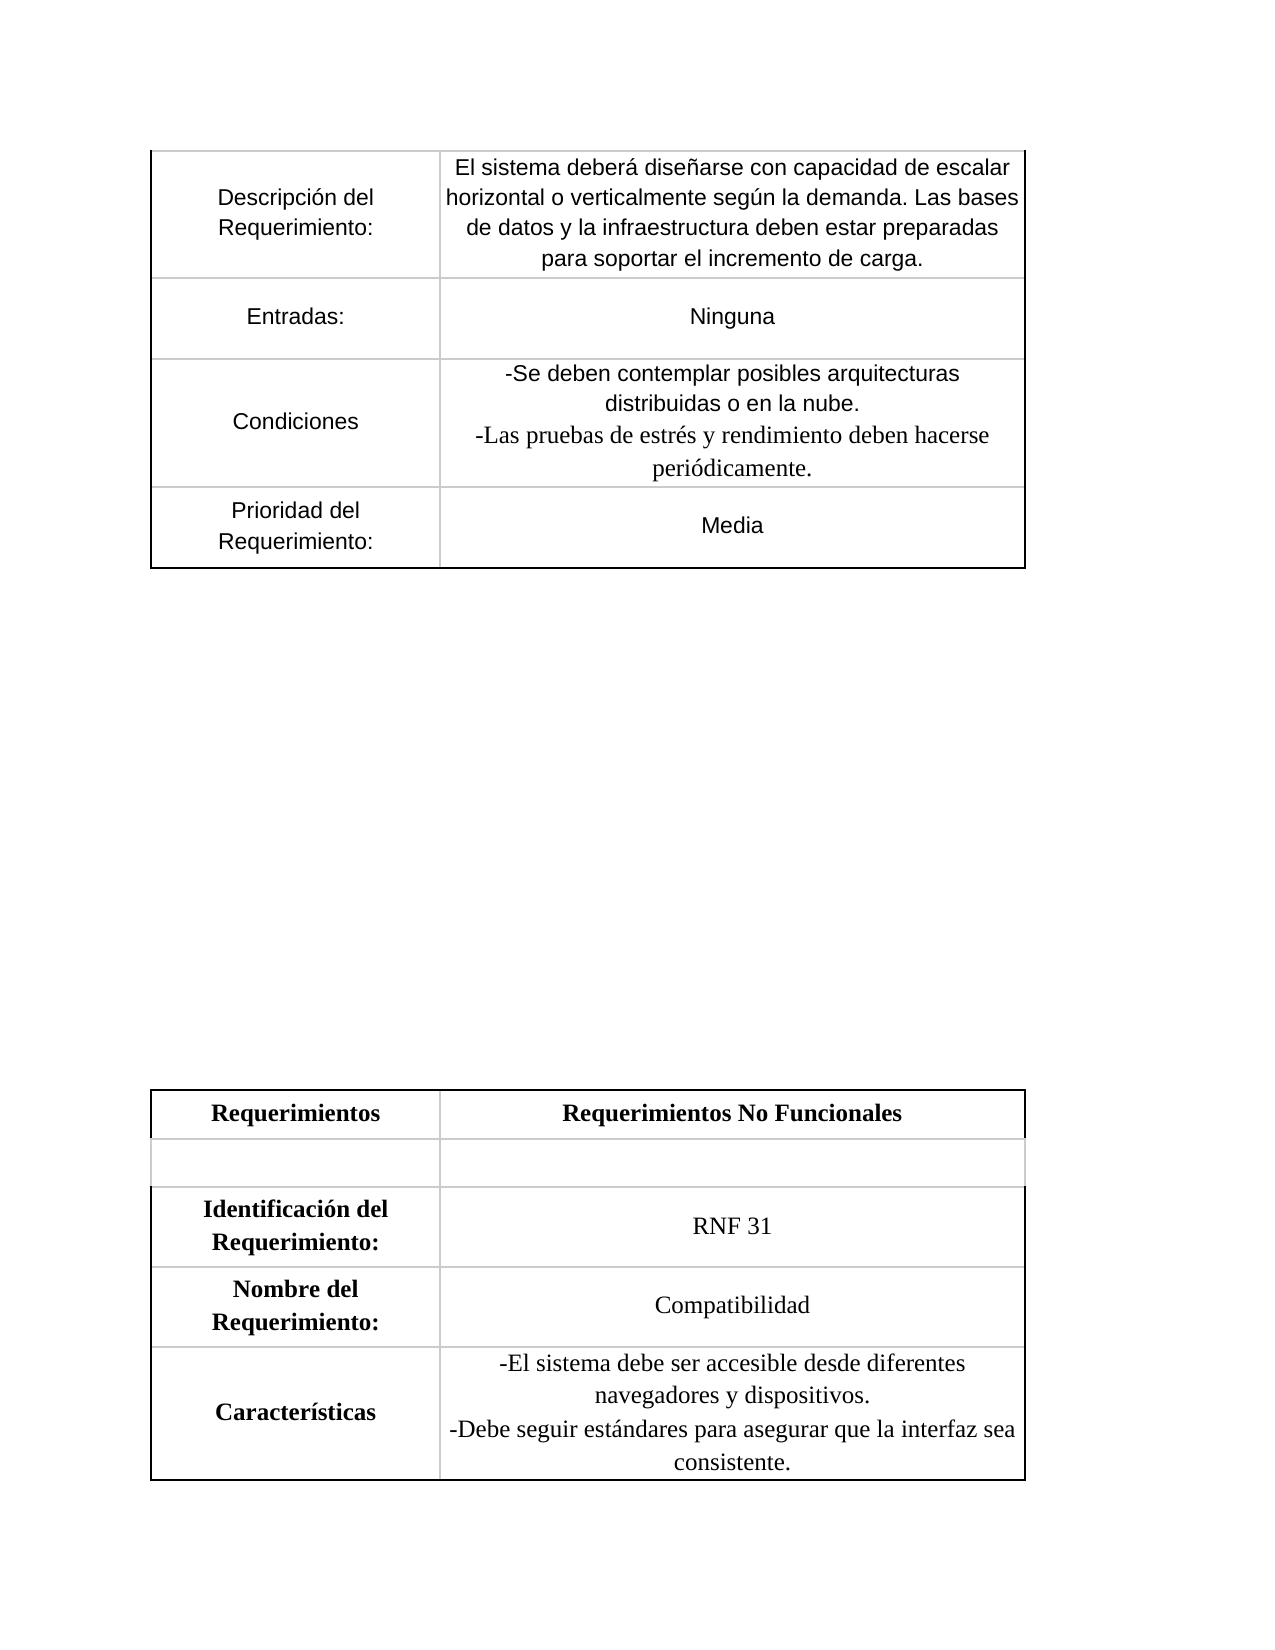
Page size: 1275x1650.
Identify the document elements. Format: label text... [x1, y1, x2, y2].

table_cell [441, 1140, 1024, 1186]
table_cell -El sistema debe ser accesible desde diferentes navegadores y dispositivos. -Debe seguir estándares para asegurar que la interfaz sea consistente. [441, 1348, 1024, 1479]
table_header Requerimientos [152, 1091, 439, 1138]
table_cell [152, 1140, 439, 1186]
table_cell Compatibilidad [441, 1268, 1024, 1346]
table_cell Identificación del Requerimiento: [152, 1188, 439, 1266]
table_cell Características [152, 1348, 439, 1479]
table_cell RNF 31 [441, 1188, 1024, 1266]
table_header Requerimientos No Funcionales [441, 1091, 1024, 1138]
table_cell Nombre del Requerimiento: [152, 1268, 439, 1346]
